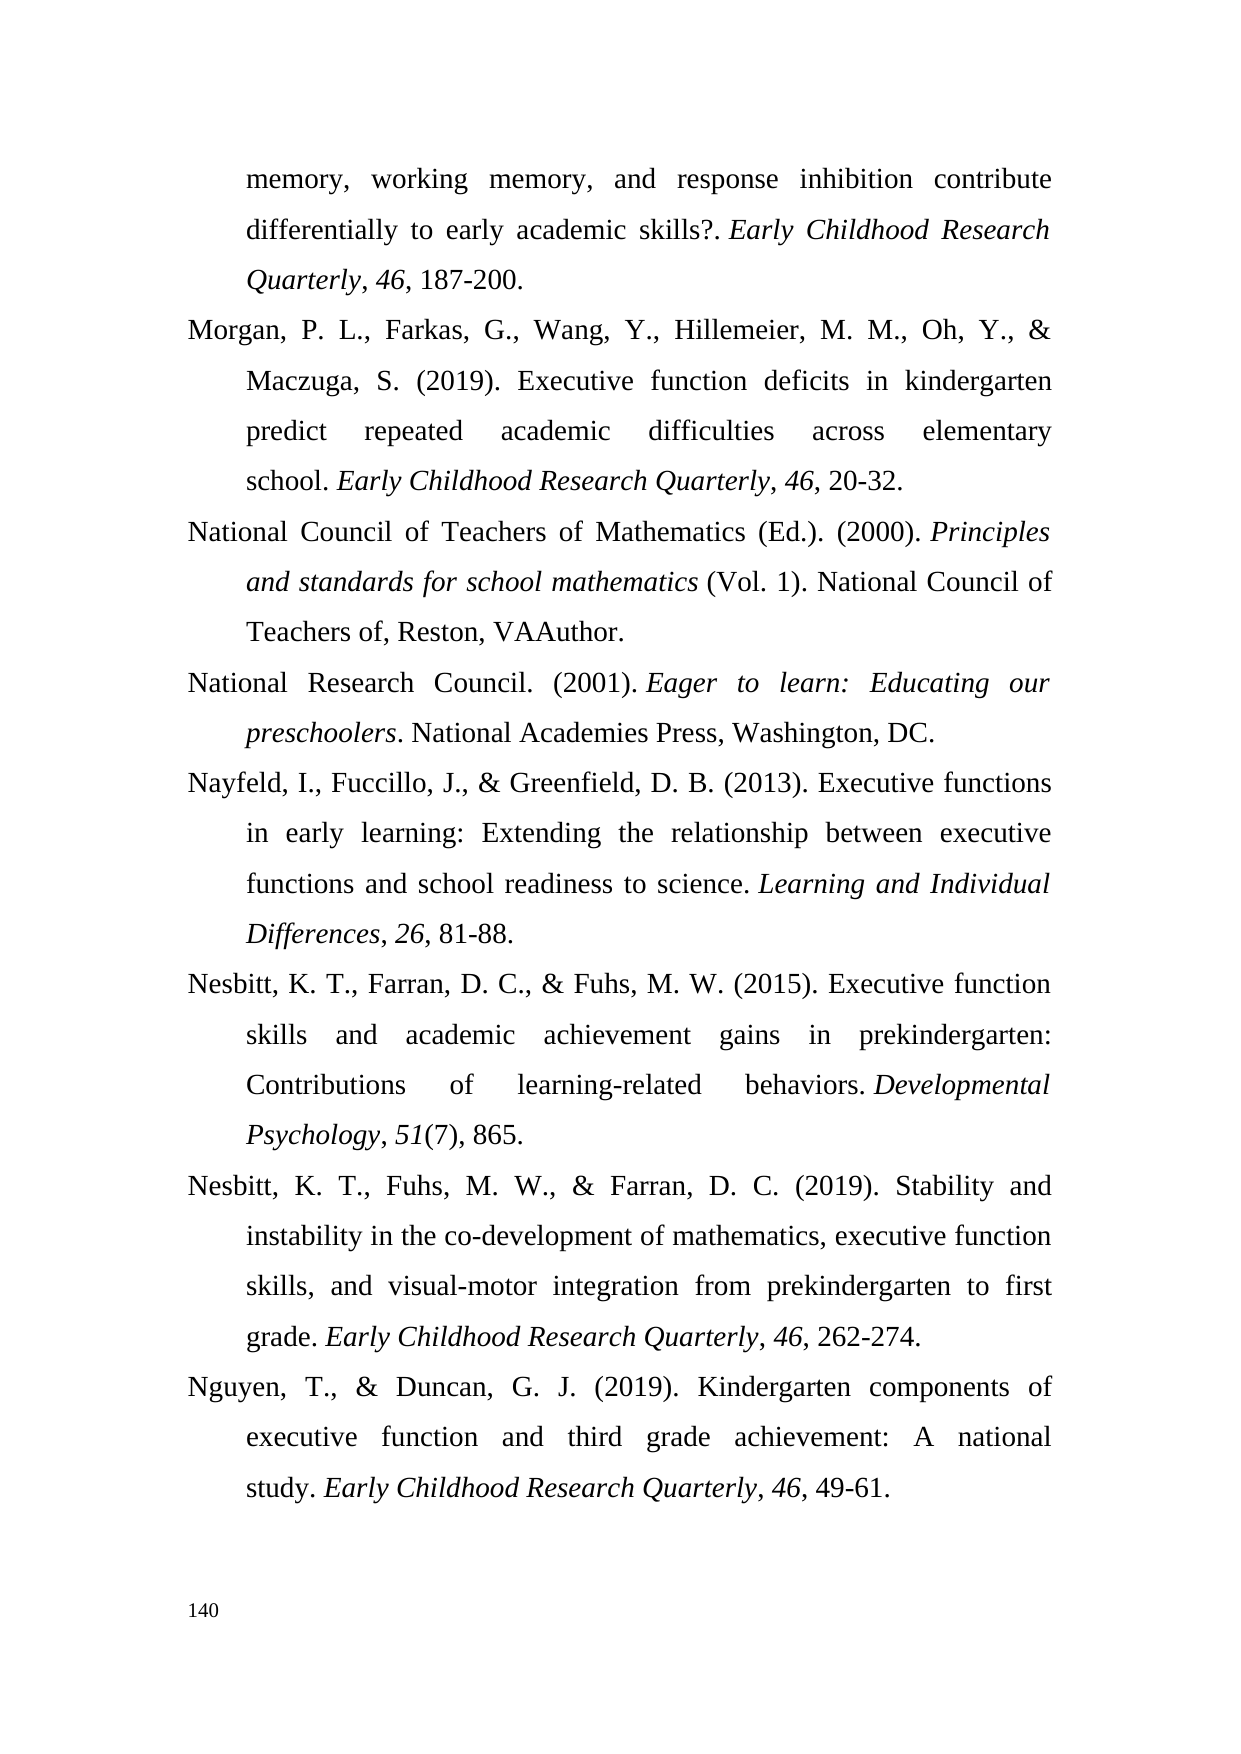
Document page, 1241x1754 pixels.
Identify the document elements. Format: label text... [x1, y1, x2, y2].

text National Research Council. (2001). Eager to learn: Educating our preschoolers. National Academies Press, Washington, DC. [187, 665, 1053, 748]
text National Council of Teachers of Mathematics (Ed.). (2000). Principles and standards for school mathematics (Vol. 1). National Council of Teachers of, Reston, VAAuthor. [187, 514, 1053, 648]
text Morgan, P. L., Farkas, G., Wang, Y., Hillemeier, M. M., Oh, Y., & Maczuga, S. (2019). Executive function deficits in kindergarten predict repeated academic difficulties across elementary school. Early Childhood Research Quarterly, 46, 20-32. [187, 312, 1053, 497]
text Nguyen, T., & Duncan, G. J. (2019). Kindergarten components of executive function and third grade achievement: A national study. Early Childhood Research Quarterly, 46, 49-61. [187, 1369, 1053, 1503]
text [187, 162, 1053, 296]
text Nesbitt, K. T., Fuhs, M. W., & Farran, D. C. (2019). Stability and instability in the co-development of mathematics, executive function skills, and visual-motor integration from prekindergarten to first grade. Early Childhood Research Quarterly, 46, 262-274. [187, 1168, 1053, 1352]
text Nesbitt, K. T., Farran, D. C., & Fuhs, M. W. (2015). Executive function skills and academic achievement gains in prekindergarten: Contributions of learning-related behaviors. Developmental Psychology, 51(7), 865. [187, 967, 1053, 1151]
text Nayfeld, I., Fuccillo, J., & Greenfield, D. B. (2013). Executive functions in early learning: Extending the relationship between executive functions and school readiness to science. Learning and Individual Differences, 26, 81-88. [187, 765, 1053, 950]
